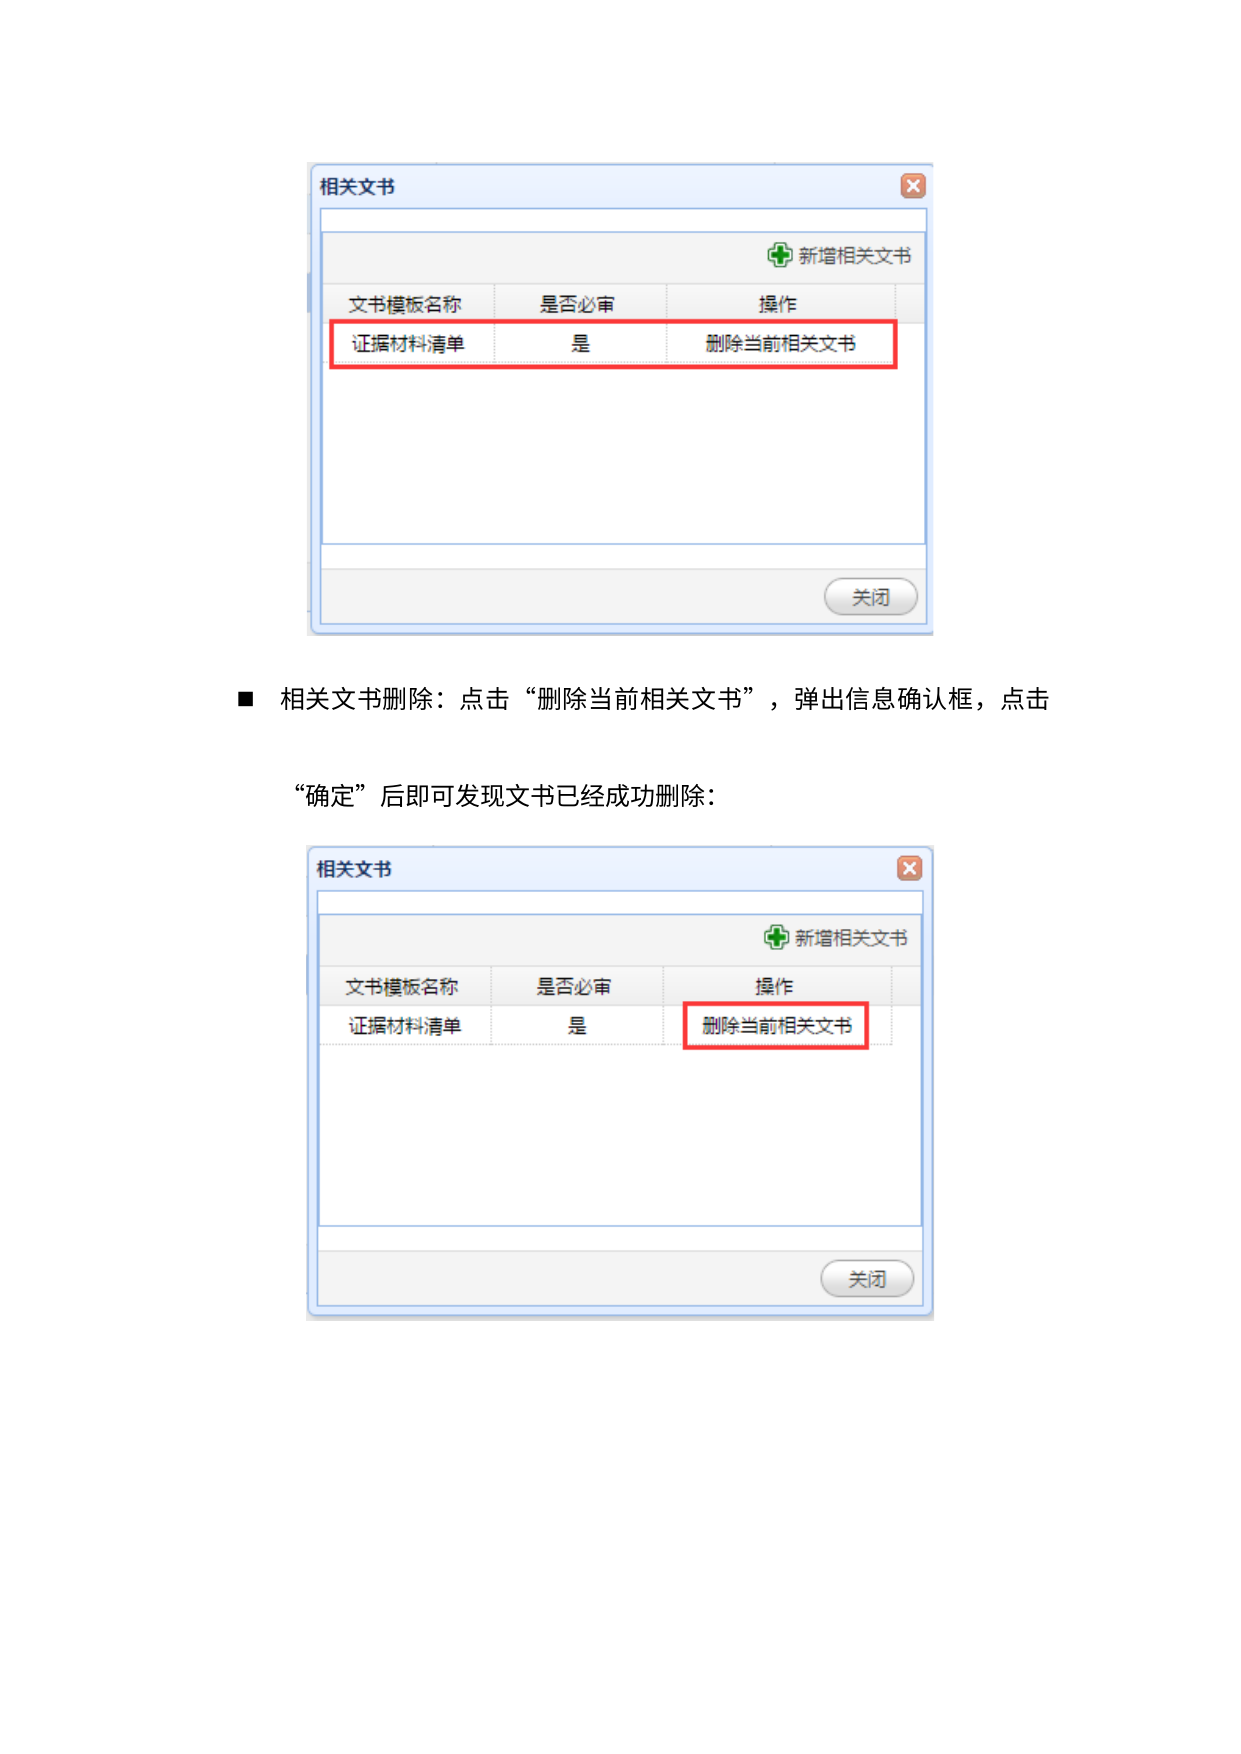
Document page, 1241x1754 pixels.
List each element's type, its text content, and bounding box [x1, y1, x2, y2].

list 相关文书删除：点击“删除当前相关文书”，弹出信息确认框，点击“确定”后即可发现文书已经成功删除： [236, 665, 1053, 827]
picture [306, 845, 935, 1321]
picture [306, 162, 934, 636]
